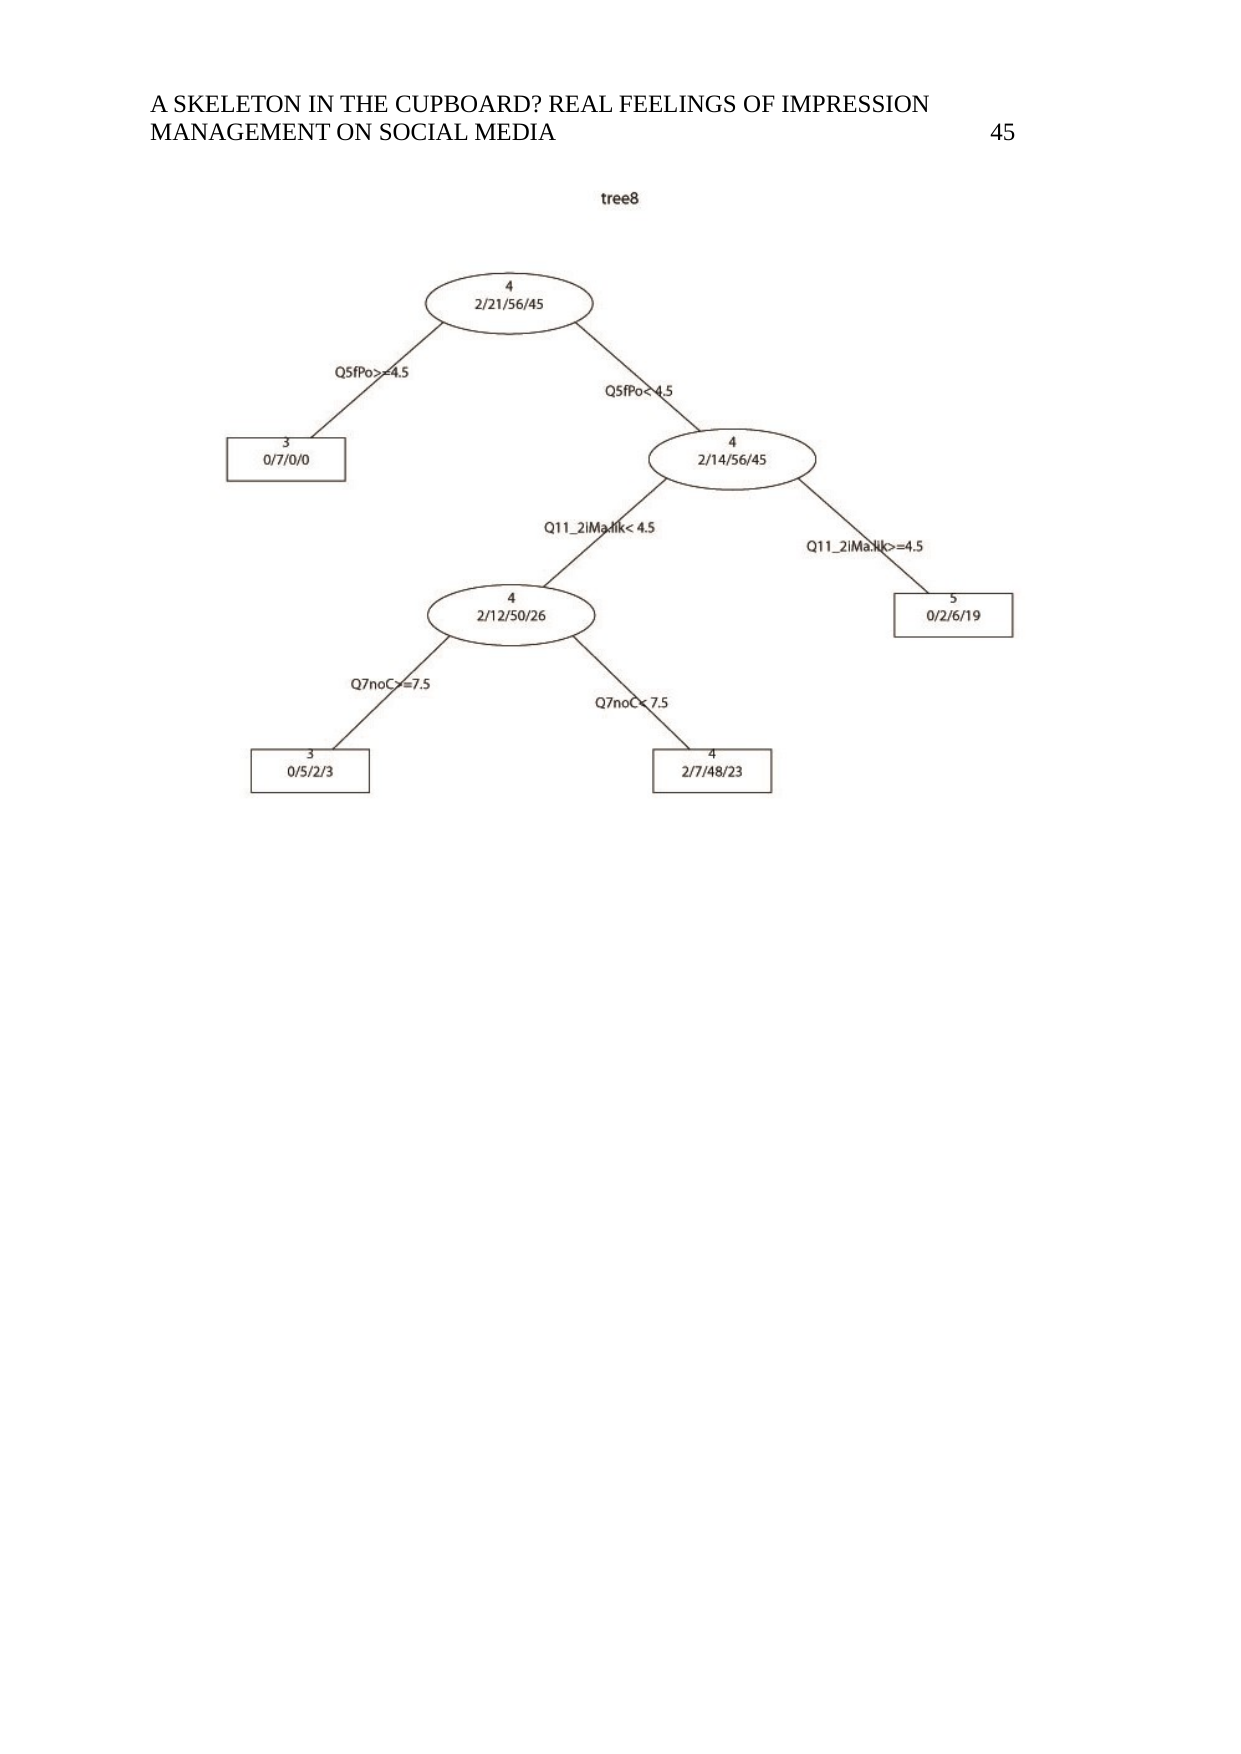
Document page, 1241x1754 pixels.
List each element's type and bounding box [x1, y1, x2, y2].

picture [150, 162, 1089, 878]
